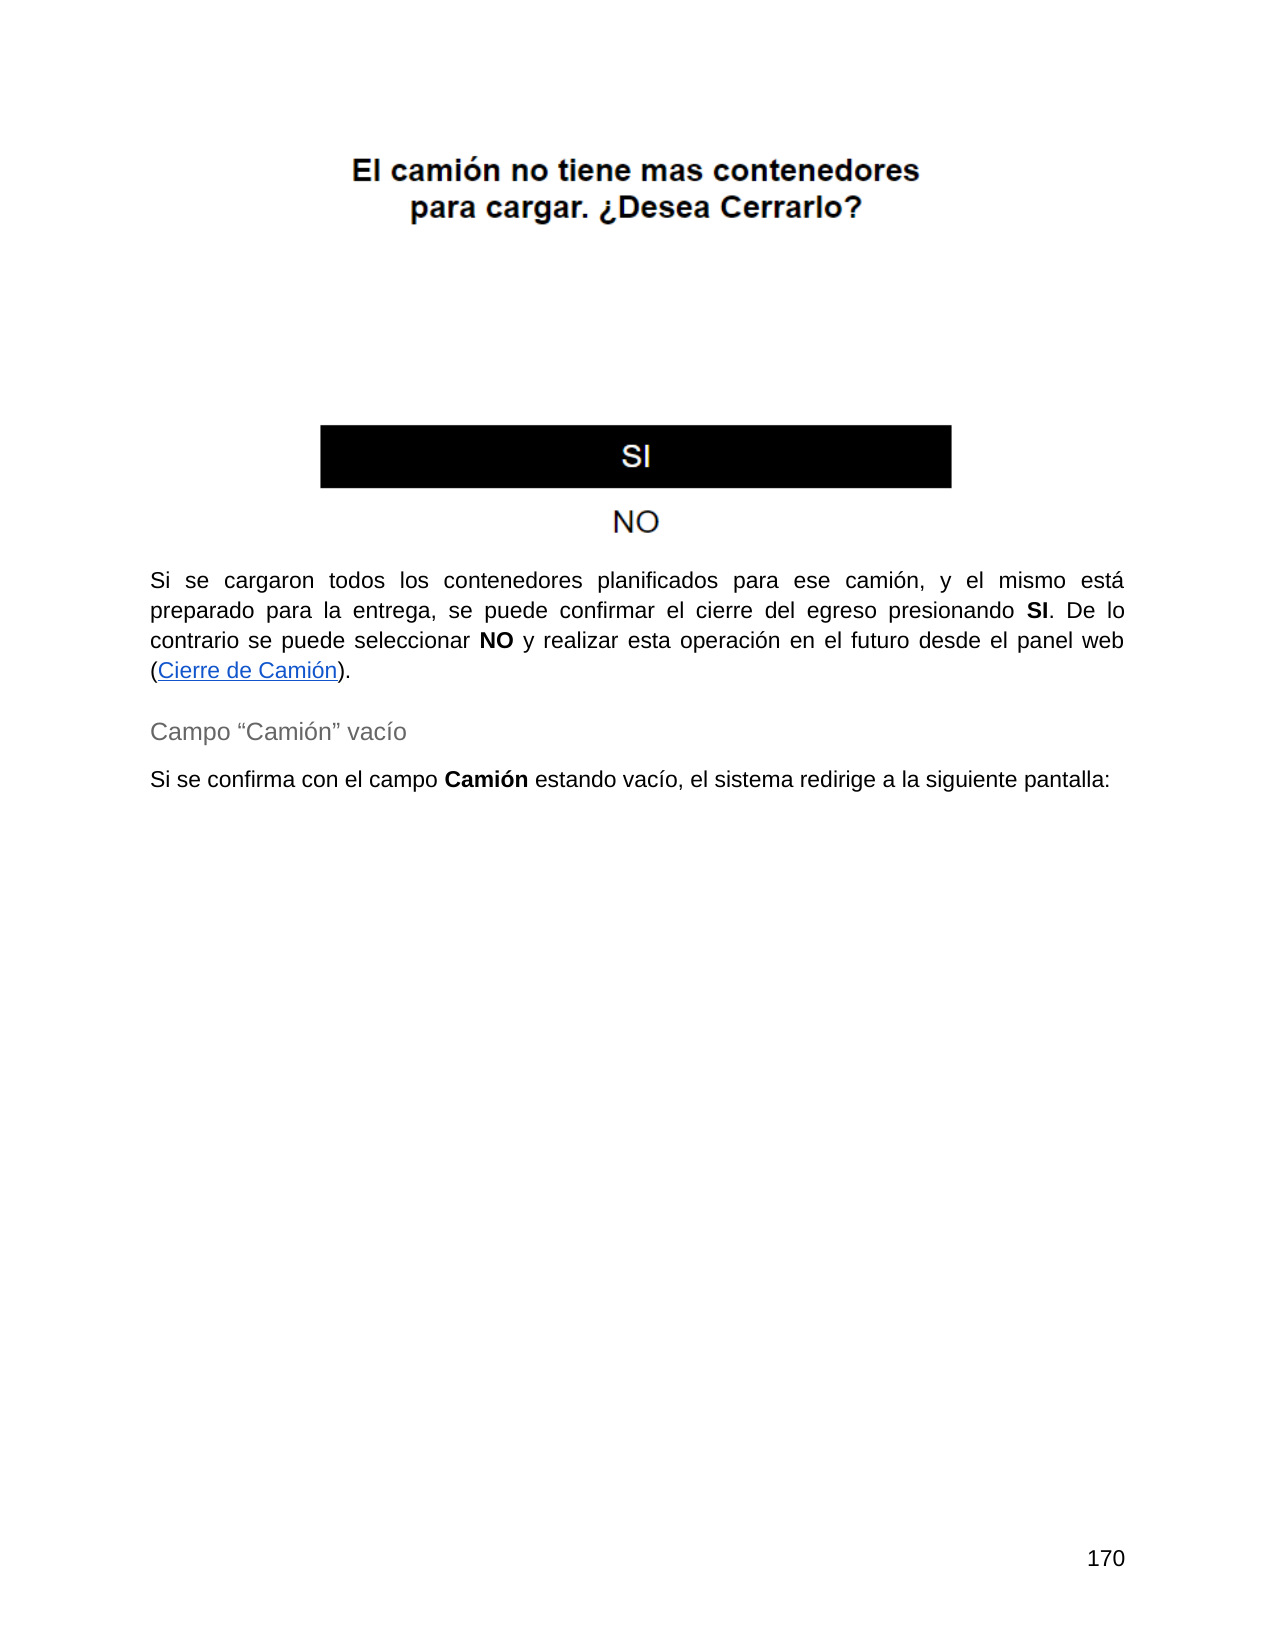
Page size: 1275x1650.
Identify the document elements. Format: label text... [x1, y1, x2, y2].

text Si se confirma con el campo Camión estando vacío, el sistema redirige a la siguiente pantalla: [150, 766, 1125, 793]
subtitle Campo “Camión” vacío [150, 717, 1125, 746]
text Si se cargaron todos los contenedores planificados para ese camión, y el mismo está preparado para la entrega, se puede confirmar el cierre del egreso presionando SI. De lo contrario se puede seleccionar NO y realizar esta operación en el futuro desde el panel web (Cierre de Camión). [150, 567, 1125, 684]
picture [314, 151, 961, 546]
